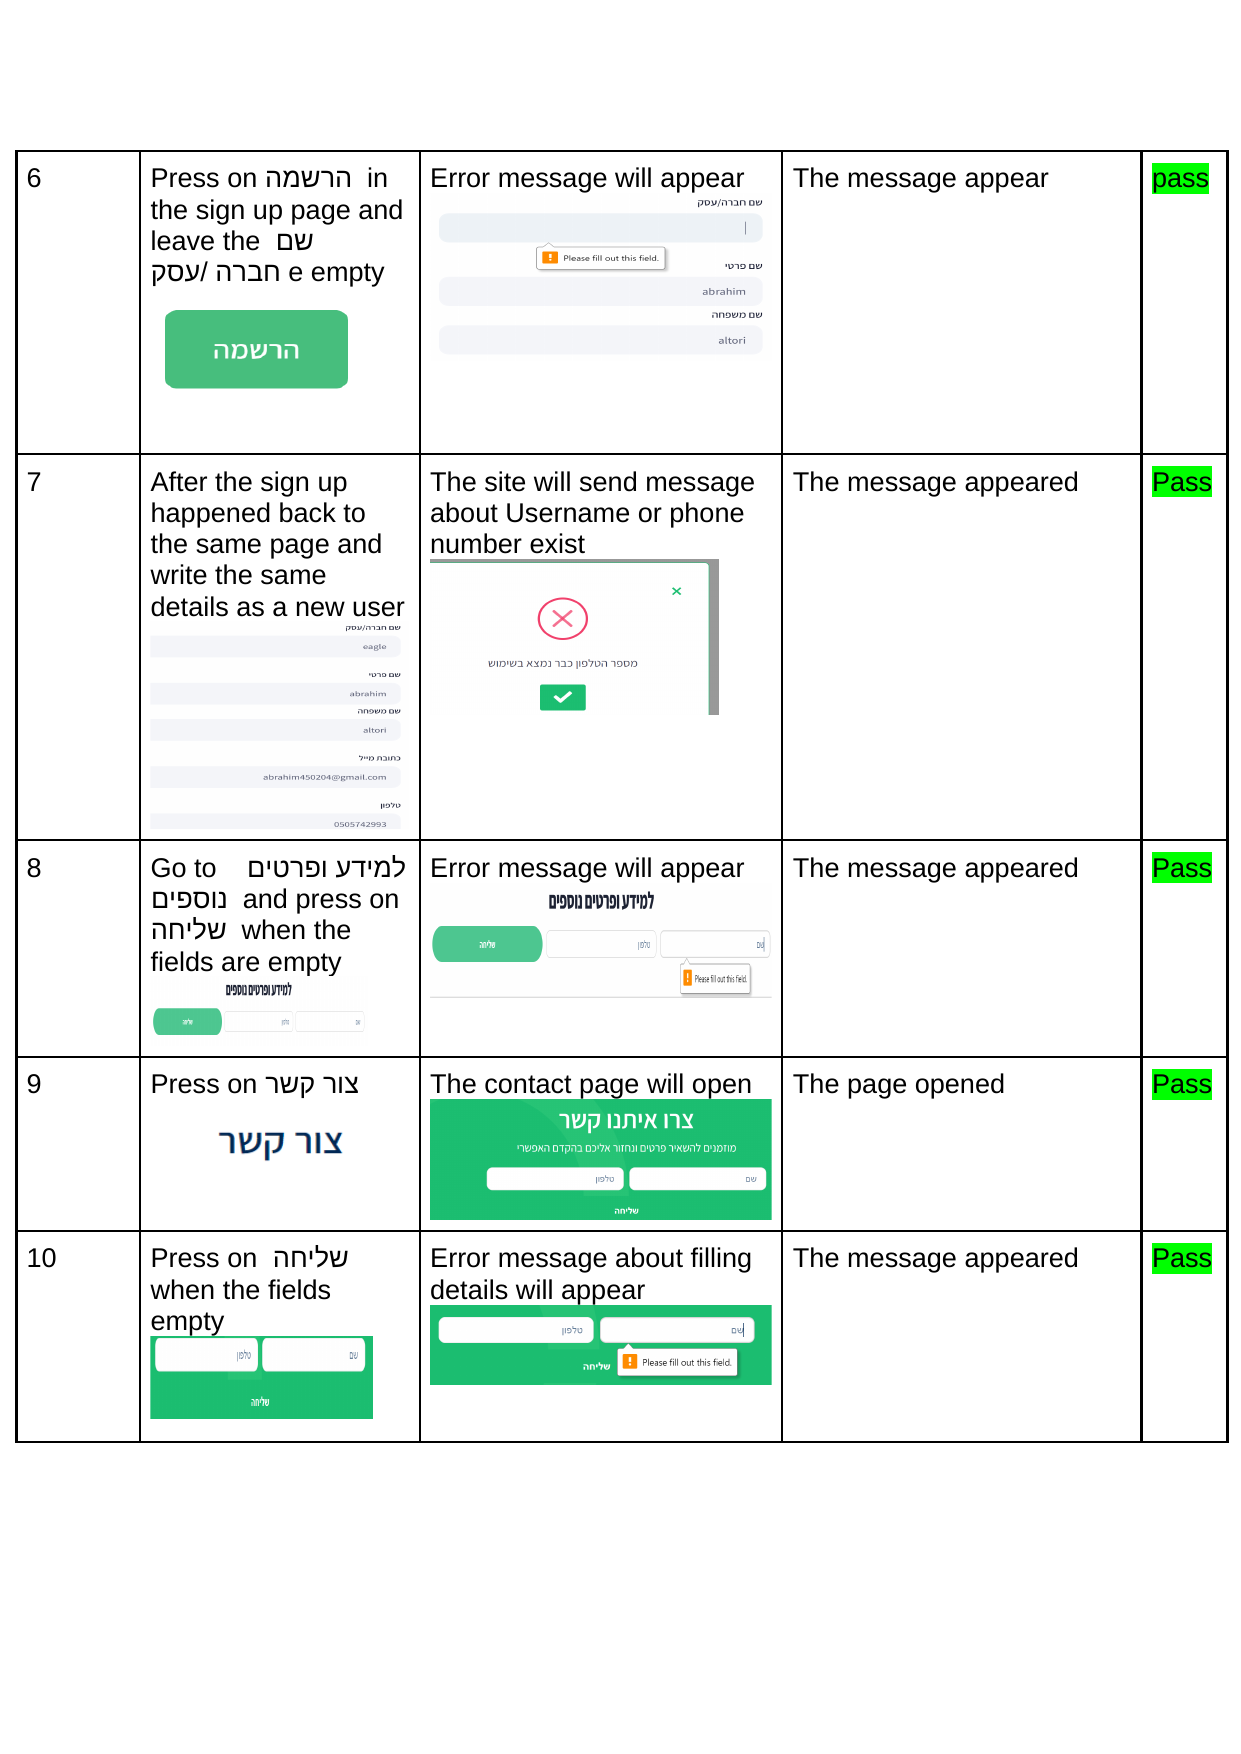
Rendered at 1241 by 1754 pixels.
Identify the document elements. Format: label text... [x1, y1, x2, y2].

picture [150, 976, 368, 1046]
picture [430, 559, 719, 715]
table_cell 9 [18, 1058, 139, 1230]
picture [150, 1099, 359, 1186]
picture [430, 883, 772, 998]
table_cell 6 [18, 152, 139, 453]
picture [150, 287, 368, 402]
table_cell The site will send message about Username or phone number exist [421, 455, 781, 839]
table_cell Press on שליחה when the fields empty [141, 1232, 419, 1441]
picture [430, 1305, 772, 1385]
table_cell Error message about filling details will appear [421, 1232, 781, 1441]
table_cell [783, 1232, 1140, 1441]
table_cell After the sign up happened back to the same page and write the same details as a new user [141, 455, 419, 839]
table_cell The message appeared [783, 841, 1140, 1056]
table_cell Error message will appear [421, 152, 781, 453]
table_cell 8 [18, 841, 139, 1056]
table_cell 10 [18, 1232, 139, 1441]
table_cell Press on הרשמה in the sign up page and leave the שם חברה /עסק e empty [141, 152, 419, 453]
picture [150, 621, 410, 829]
table_cell Go to למידע ופרטים נוספים and press on שליחה when the fields are empty [141, 841, 419, 1056]
table_cell The page opened [783, 1058, 1140, 1230]
picture [430, 1099, 772, 1220]
table_cell The message appear [783, 152, 1140, 453]
picture [150, 1336, 373, 1419]
table_cell Pass [1143, 1058, 1226, 1230]
table_cell 7 [18, 455, 139, 839]
table_cell pass [1143, 152, 1226, 453]
table_cell Pass [1143, 1232, 1226, 1441]
table_cell Pass [1143, 841, 1226, 1056]
picture [430, 193, 772, 361]
table_cell Press on צור קשר [141, 1058, 419, 1230]
table_cell Pass [1143, 455, 1226, 839]
table_cell Error message will appear [421, 841, 781, 1056]
table_cell The contact page will open [421, 1058, 781, 1230]
table_cell The message appeared [783, 455, 1140, 839]
